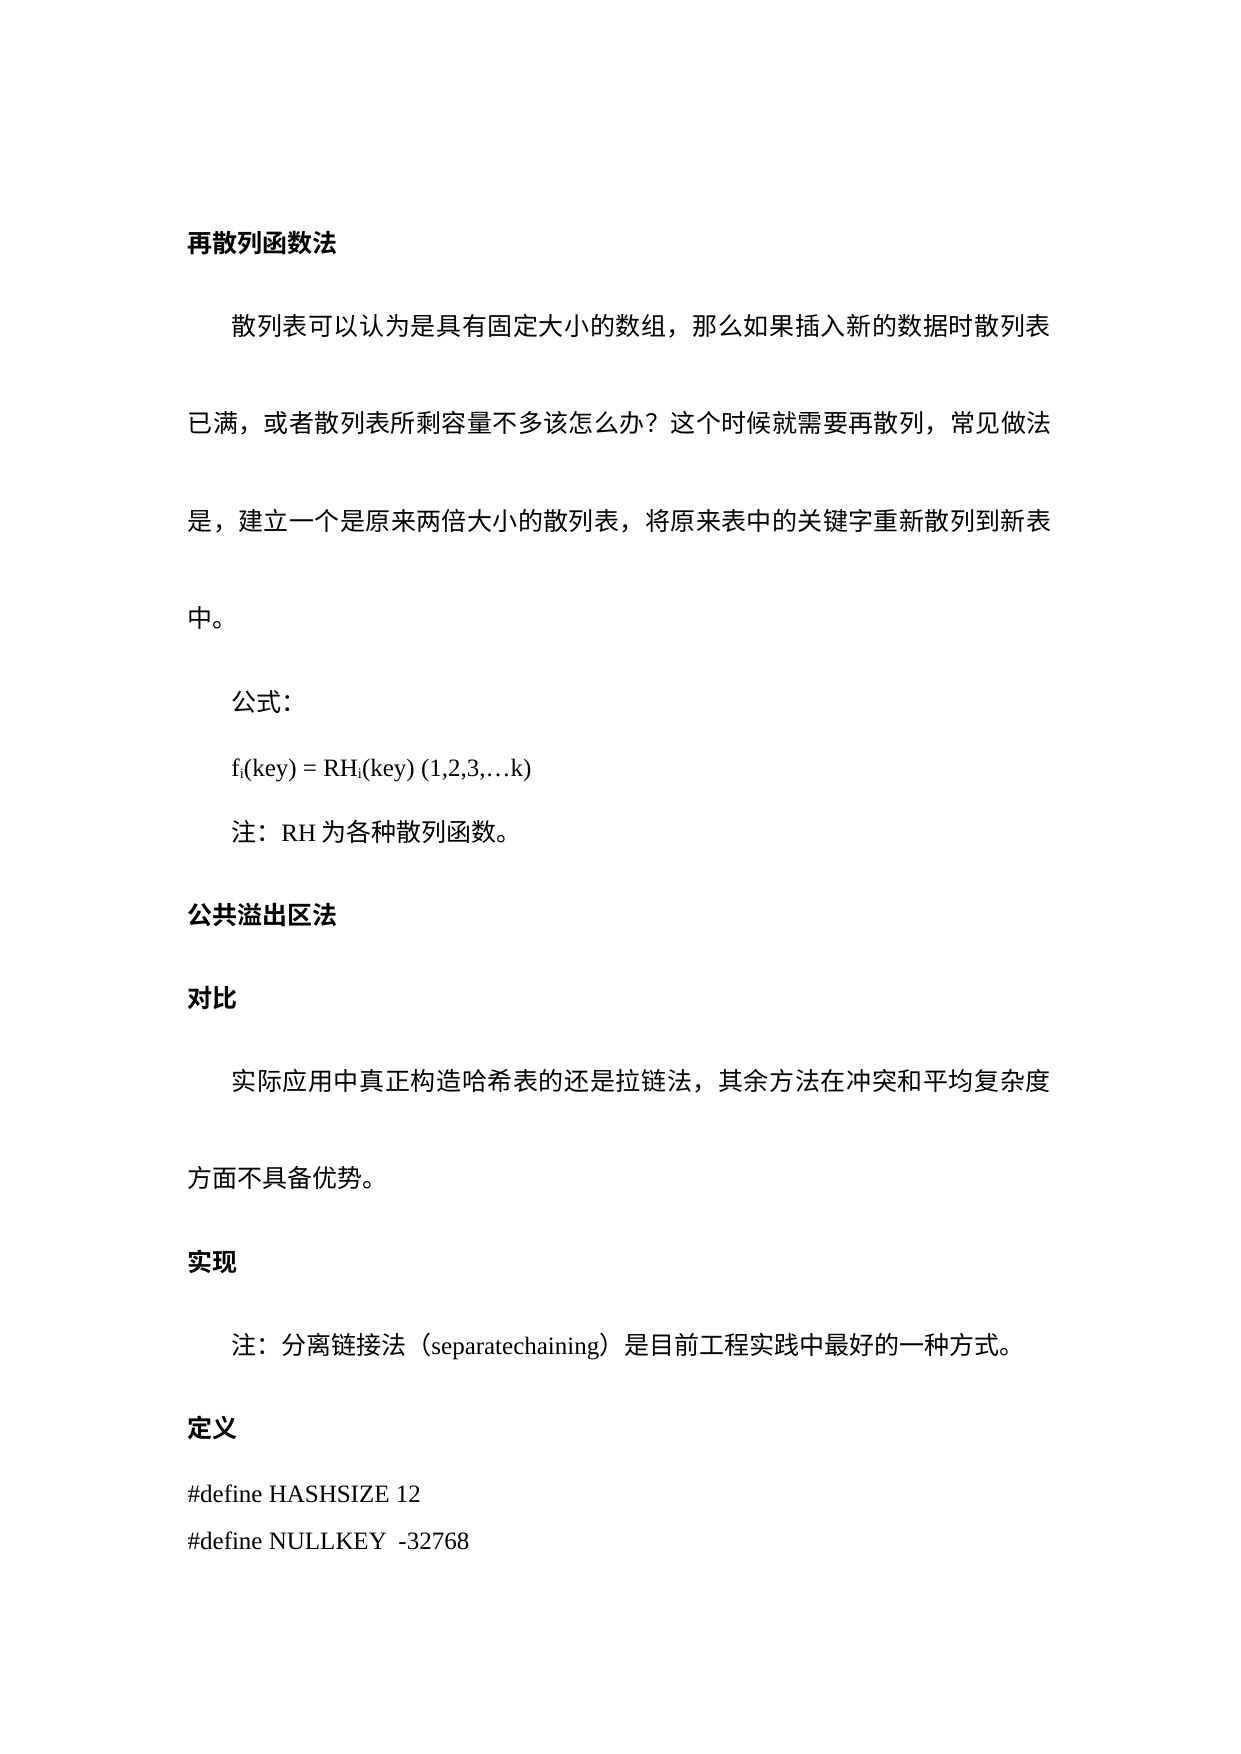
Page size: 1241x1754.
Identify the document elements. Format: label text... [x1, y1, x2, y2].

subtitle 实现 [187, 1228, 1053, 1293]
text 公式： [187, 668, 1053, 733]
text 注：分离链接法（separatechaining）是目前工程实践中最好的一种方式。 [187, 1311, 1053, 1376]
subtitle 公共溢出区法 [187, 881, 1053, 946]
text 实际应用中真正构造哈希表的还是拉链法，其余方法在冲突和平均复杂度方面不具备优势。 [187, 1047, 1053, 1209]
text fi(key) = RHi(key) (1,2,3,…k) [187, 751, 1053, 783]
text #define NULLKEY -32768 [187, 1524, 1053, 1556]
text #define HASHSIZE 12 [187, 1477, 1053, 1509]
text 注：RH为各种散列函数。 [187, 798, 1053, 863]
text 散列表可以认为是具有固定大小的数组，那么如果插入新的数据时散列表已满，或者散列表所剩容量不多该怎么办？这个时候就需要再散列，常见做法是，建立一个是原来两倍大小的散列表，将原来表中的关键字重新散列到新表中。 [187, 292, 1053, 649]
subtitle 再散列函数法 [187, 209, 1053, 274]
subtitle 定义 [187, 1394, 1053, 1459]
subtitle 对比 [187, 964, 1053, 1029]
